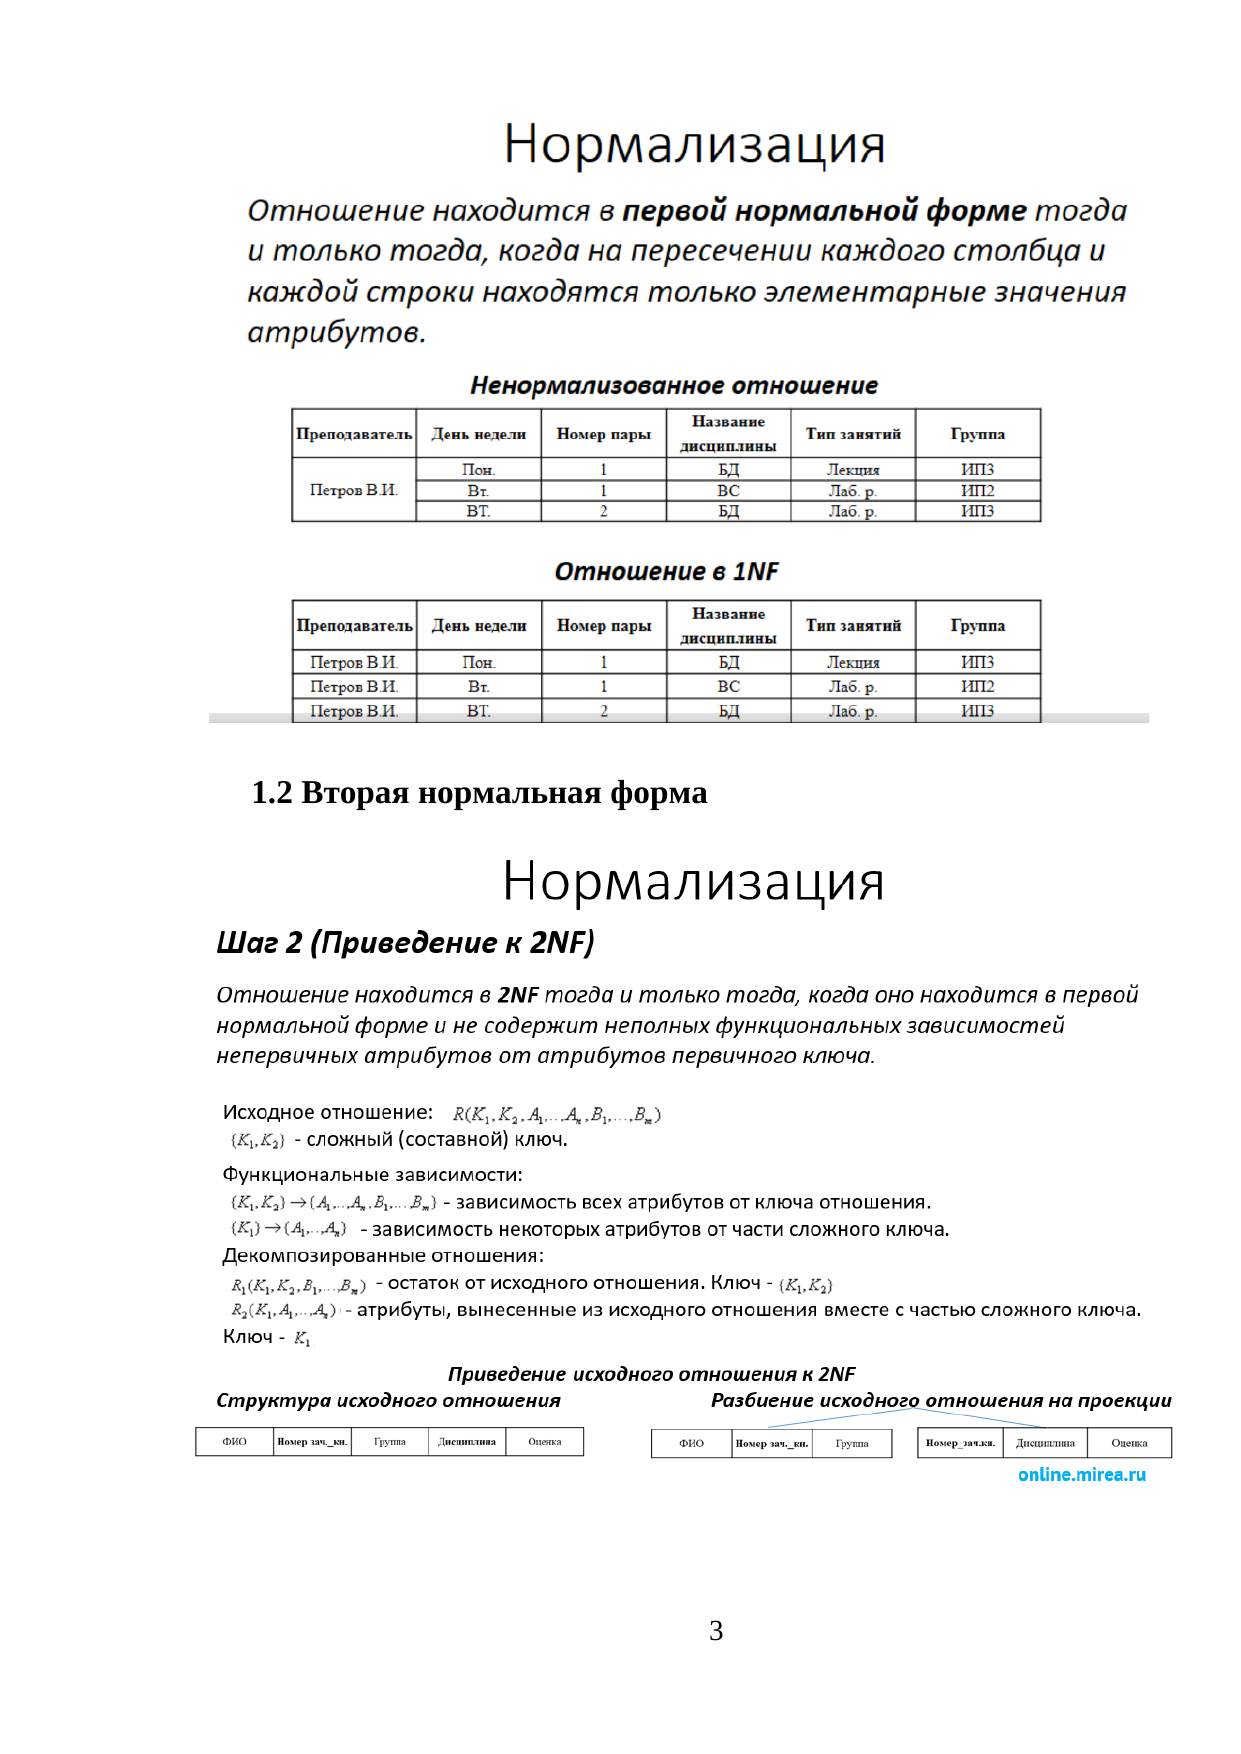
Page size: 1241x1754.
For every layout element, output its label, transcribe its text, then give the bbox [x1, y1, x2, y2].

picture [209, 118, 1150, 723]
subtitle 1.2 Вторая нормальная форма [177, 773, 1181, 811]
picture [177, 855, 1182, 1503]
